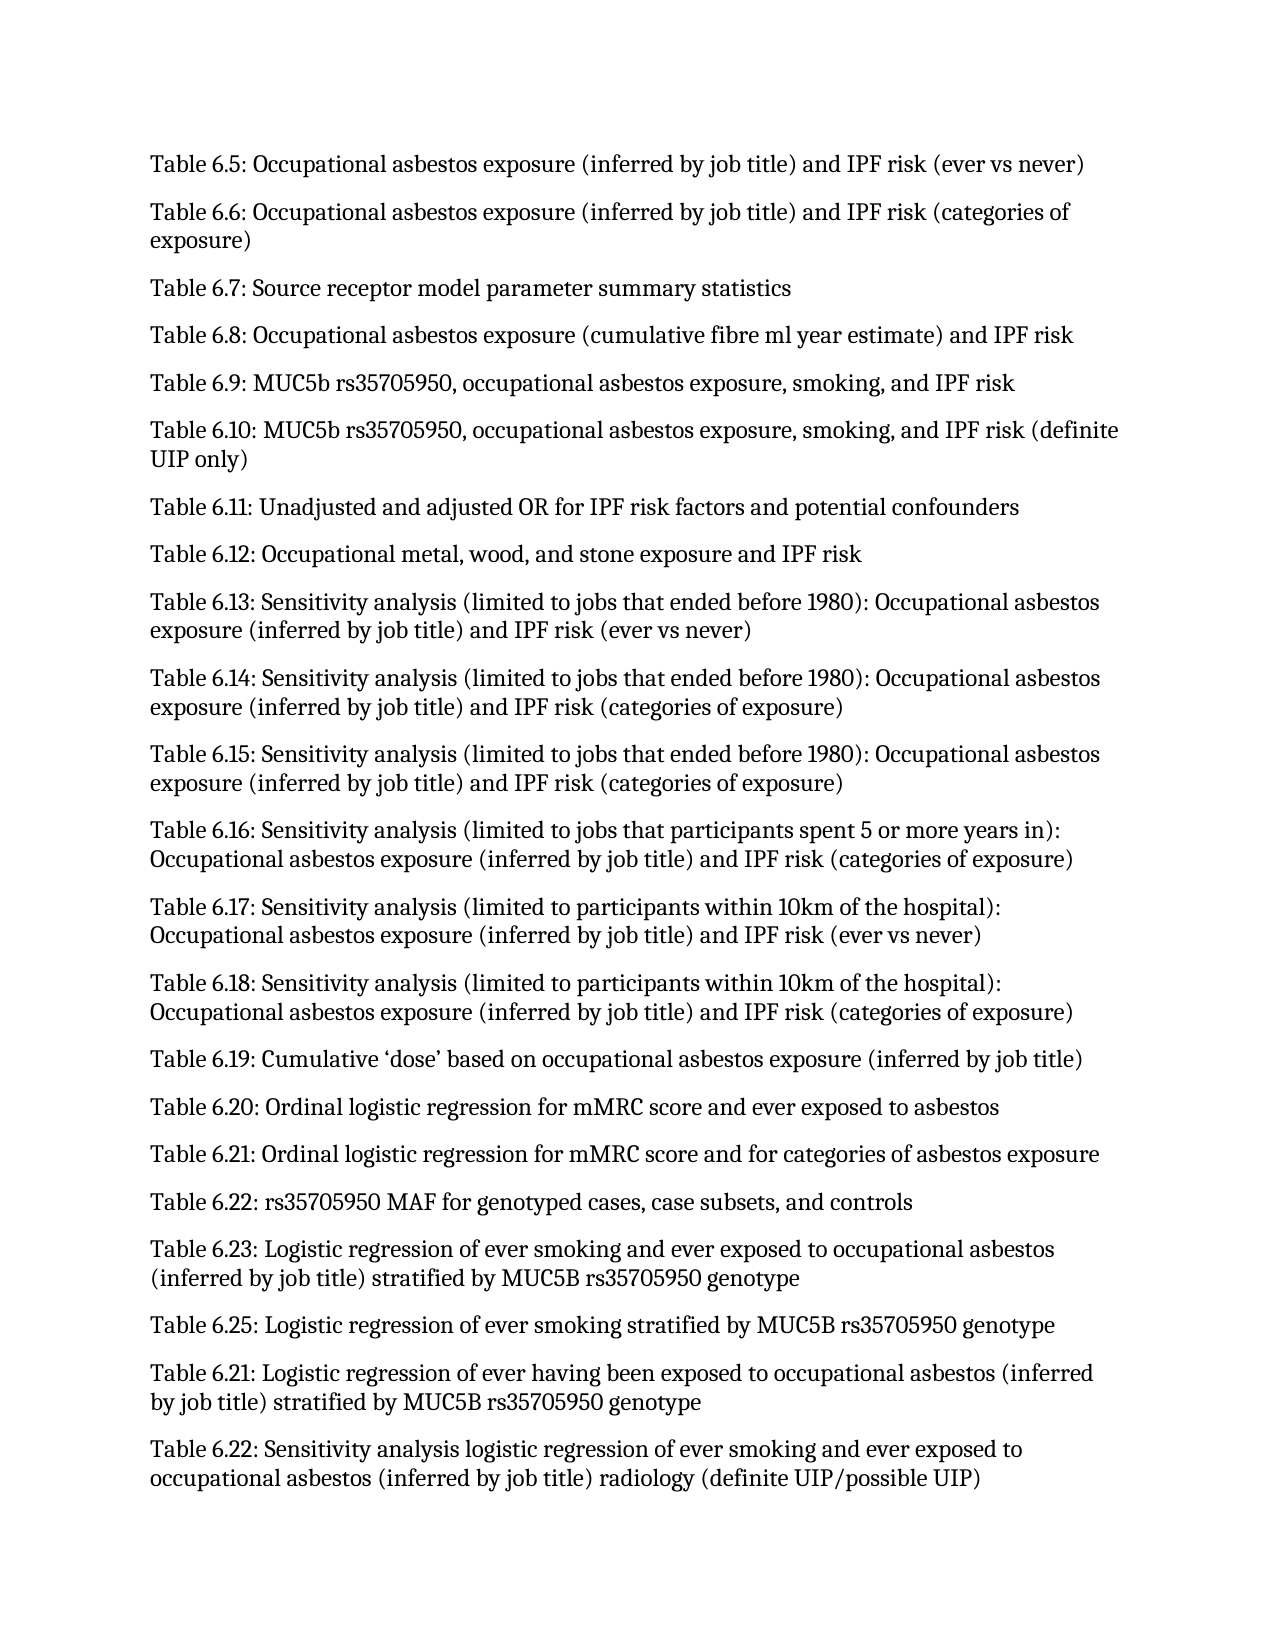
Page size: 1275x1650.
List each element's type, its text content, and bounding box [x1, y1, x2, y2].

text Table 6.17: Sensitivity analysis (limited to participants within 10km of the hospital): Occupational asbestos exposure (inferred by job title) and IPF risk (ever vs never) [150, 892, 1125, 950]
text Table 6.22: rs35705950 MAF for genotyped cases, case subsets, and controls [150, 1187, 1125, 1216]
text Table 6.11: Unadjusted and adjusted OR for IPF risk factors and potential confounders [150, 492, 1125, 521]
text Table 6.22: Sensitivity analysis logistic regression of ever smoking and ever exposed to occupational asbestos (inferred by job title) radiology (definite UIP/possible UIP) [150, 1435, 1125, 1492]
text Table 6.13: Sensitivity analysis (limited to jobs that ended before 1980): Occupational asbestos exposure (inferred by job title) and IPF risk (ever vs never) [150, 587, 1125, 645]
text Table 6.8: Occupational asbestos exposure (cumulative fibre ml year estimate) and IPF risk [150, 321, 1125, 350]
text Table 6.25: Logistic regression of ever smoking stratified by MUC5B rs35705950 genotype [150, 1311, 1125, 1340]
text Table 6.16: Sensitivity analysis (limited to jobs that participants spent 5 or more years in): Occupational asbestos exposure (inferred by job title) and IPF risk (categories of exposure) [150, 816, 1125, 874]
text Table 6.21: Logistic regression of ever having been exposed to occupational asbestos (inferred by job title) stratified by MUC5B rs35705950 genotype [150, 1359, 1125, 1416]
text Table 6.5: Occupational asbestos exposure (inferred by job title) and IPF risk (ever vs never) [150, 150, 1125, 179]
text Table 6.10: MUC5b rs35705950, occupational asbestos exposure, smoking, and IPF risk (definite UIP only) [150, 416, 1125, 474]
text Table 6.20: Ordinal logistic regression for mMRC score and ever exposed to asbestos [150, 1092, 1125, 1121]
text Table 6.18: Sensitivity analysis (limited to participants within 10km of the hospital): Occupational asbestos exposure (inferred by job title) and IPF risk (categories of exposure) [150, 969, 1125, 1026]
text Table 6.21: Ordinal logistic regression for mMRC score and for categories of asbestos exposure [150, 1140, 1125, 1169]
text Table 6.14: Sensitivity analysis (limited to jobs that ended before 1980): Occupational asbestos exposure (inferred by job title) and IPF risk (categories of exposure) [150, 664, 1125, 721]
text Table 6.6: Occupational asbestos exposure (inferred by job title) and IPF risk (categories of exposure) [150, 197, 1125, 255]
text Table 6.7: Source receptor model parameter summary statistics [150, 274, 1125, 302]
text Table 6.12: Occupational metal, wood, and stone exposure and IPF risk [150, 540, 1125, 569]
text Table 6.19: Cumulative ‘dose’ based on occupational asbestos exposure (inferred by job title) [150, 1045, 1125, 1074]
text Table 6.23: Logistic regression of ever smoking and ever exposed to occupational asbestos (inferred by job title) stratified by MUC5B rs35705950 genotype [150, 1235, 1125, 1292]
text Table 6.9: MUC5b rs35705950, occupational asbestos exposure, smoking, and IPF risk [150, 369, 1125, 397]
text Table 6.15: Sensitivity analysis (limited to jobs that ended before 1980): Occupational asbestos exposure (inferred by job title) and IPF risk (categories of exposure) [150, 740, 1125, 797]
